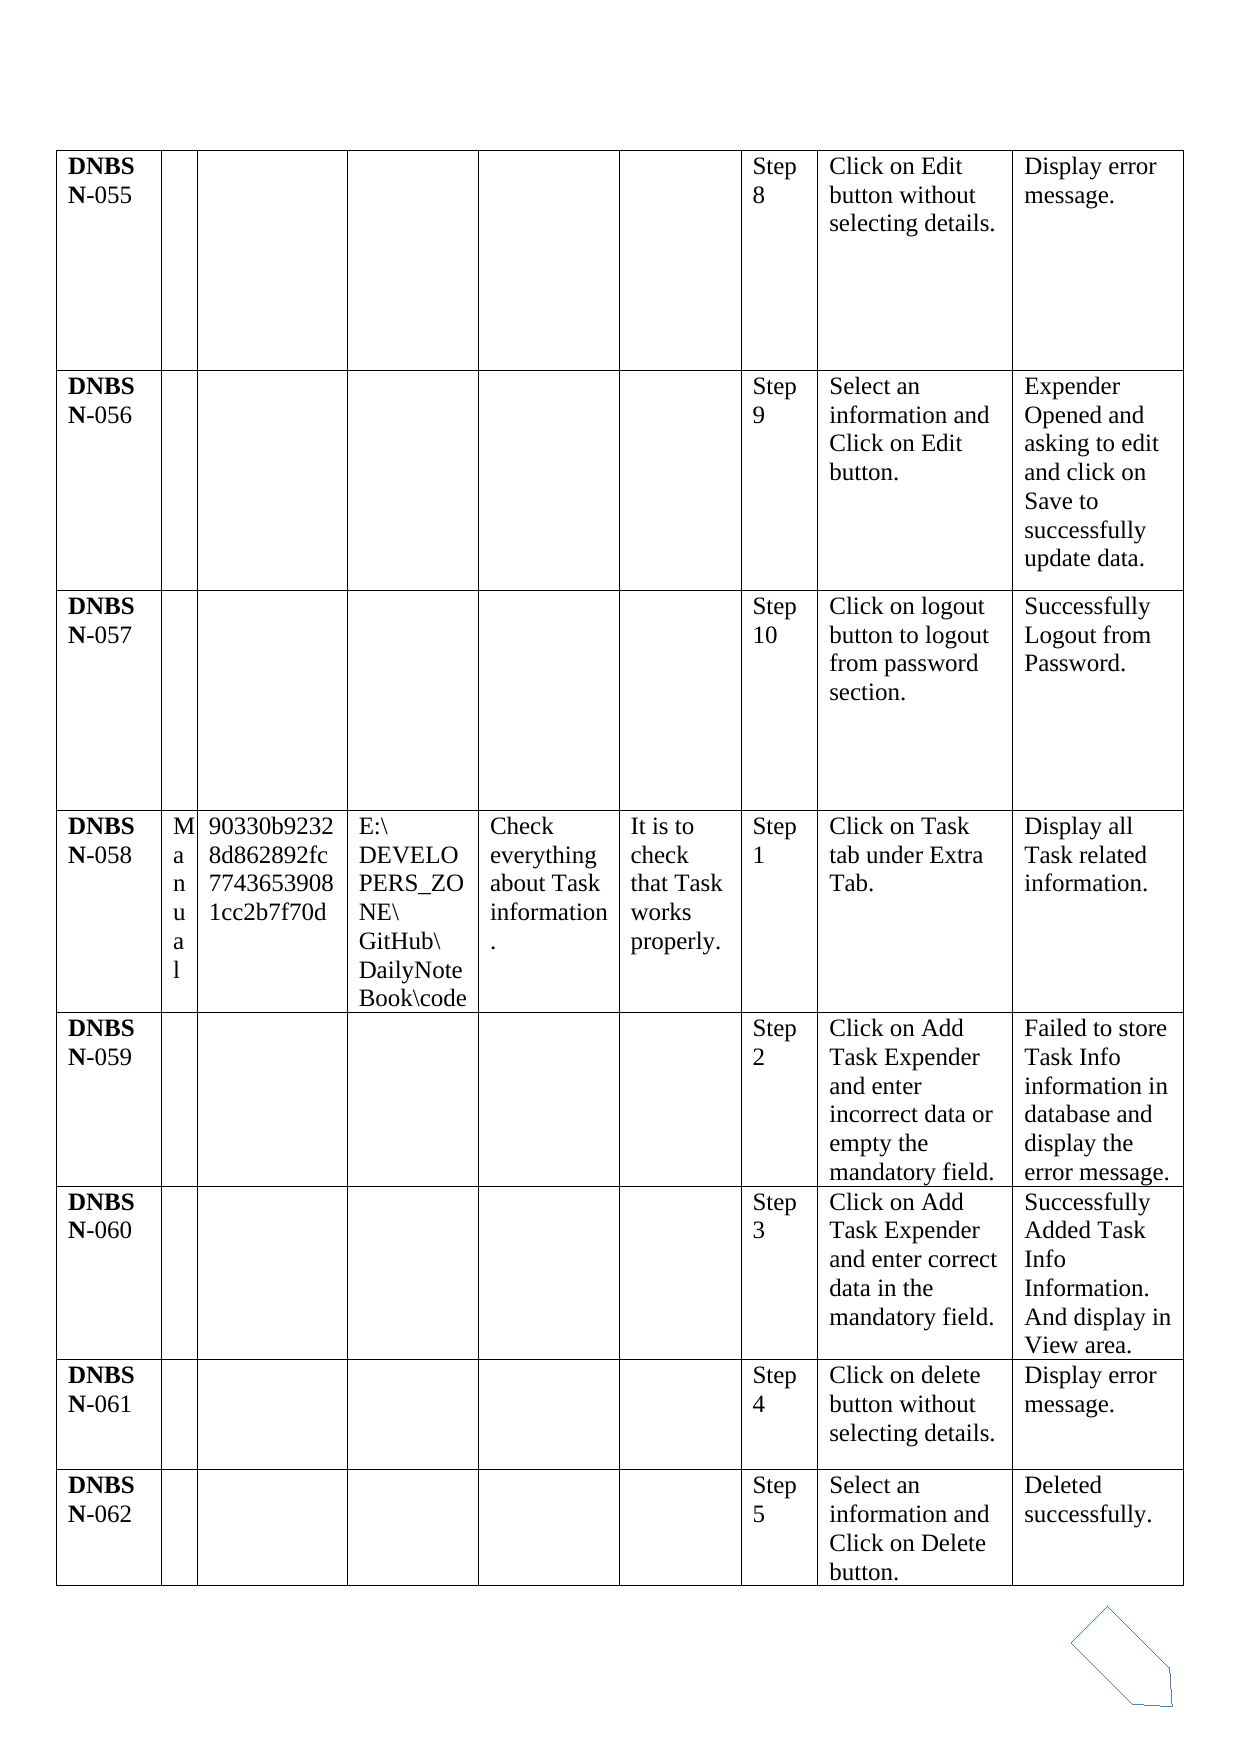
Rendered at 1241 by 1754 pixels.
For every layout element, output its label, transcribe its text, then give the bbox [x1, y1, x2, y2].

table_cell [198, 591, 347, 810]
table_cell Failed to store Task Info information in database and display the error message. [1013, 1013, 1183, 1186]
table_cell [162, 1187, 197, 1359]
table_cell [348, 151, 478, 370]
table_cell [162, 591, 197, 810]
table_cell [198, 151, 347, 370]
table_cell [162, 151, 197, 370]
table_cell [620, 151, 741, 370]
table_cell [198, 371, 347, 590]
table_cell [348, 1187, 478, 1359]
table_cell [198, 1013, 347, 1186]
table_cell [162, 1360, 197, 1469]
table_cell [620, 1470, 741, 1585]
table_cell Click on Task tab under Extra Tab. [818, 811, 1012, 1012]
table_cell Click on Add Task Expender and enter incorrect data or empty the mandatory field. [818, 1013, 1012, 1186]
table_cell [348, 371, 478, 590]
table_cell Deleted successfully. [1013, 1470, 1183, 1585]
table_cell Successfully Logout from Password. [1013, 591, 1183, 810]
table_cell [198, 1187, 347, 1359]
table_cell Step5 [742, 1470, 817, 1585]
table_cell [198, 1470, 347, 1585]
table_cell [162, 1013, 197, 1186]
table_cell Successfully Added Task Info Information. And display in View area. [1013, 1187, 1183, 1359]
table_cell E:\DEVELOPERS_ZONE\GitHub\DailyNoteBook\code [348, 811, 478, 1012]
table_cell Step8 [742, 151, 817, 370]
table_cell [620, 1360, 741, 1469]
table_cell [162, 1470, 197, 1585]
table_cell Click on logout button to logout from password section. [818, 591, 1012, 810]
table_cell Step9 [742, 371, 817, 590]
table_cell [479, 1470, 619, 1585]
table_cell DNBSN-057 [57, 591, 161, 810]
table_cell Click on Add Task Expender and enter correct data in the mandatory field. [818, 1187, 1012, 1359]
table_cell Step4 [742, 1360, 817, 1469]
table_cell [348, 1360, 478, 1469]
table_cell [620, 591, 741, 810]
table_cell Step2 [742, 1013, 817, 1186]
table_cell Expender Opened and asking to edit and click on Save to successfully update data. [1013, 371, 1183, 590]
table_cell Step1 [742, 811, 817, 1012]
table_cell [479, 151, 619, 370]
table_cell Display error message. [1013, 1360, 1183, 1469]
table_cell Select an information and Click on Edit button. [818, 371, 1012, 590]
table_cell Check everything about Task information. [479, 811, 619, 1012]
table_cell DNBSN-058 [57, 811, 161, 1012]
table_cell Select an information and Click on Delete button. [818, 1470, 1012, 1585]
table_cell [479, 371, 619, 590]
table_cell DNBSN-060 [57, 1187, 161, 1359]
table_cell 90330b92328d862892fc77436539081cc2b7f70d [198, 811, 347, 1012]
table_cell DNBSN-061 [57, 1360, 161, 1469]
table_cell Step3 [742, 1187, 817, 1359]
table_cell DNBSN-062 [57, 1470, 161, 1585]
table_cell Step10 [742, 591, 817, 810]
table_cell [479, 1360, 619, 1469]
table_cell It is to check that Task works properly. [620, 811, 741, 1012]
table_cell DNBSN-055 [57, 151, 161, 370]
table_cell [620, 371, 741, 590]
table_cell Click on Edit button without selecting details. [818, 151, 1012, 370]
table_cell DNBSN-059 [57, 1013, 161, 1186]
table_cell Display all Task related information. [1013, 811, 1183, 1012]
table_cell [479, 591, 619, 810]
table_cell Manual [162, 811, 197, 1012]
table_cell [198, 1360, 347, 1469]
table_cell [620, 1187, 741, 1359]
table_cell [479, 1187, 619, 1359]
table_cell [620, 1013, 741, 1186]
table_cell DNBSN-056 [57, 371, 161, 590]
table_cell Click on delete button without selecting details. [818, 1360, 1012, 1469]
table_cell [479, 1013, 619, 1186]
table_cell [162, 371, 197, 590]
table_cell [348, 1013, 478, 1186]
table_cell [348, 591, 478, 810]
table_cell [348, 1470, 478, 1585]
table_cell Display error message. [1013, 151, 1183, 370]
